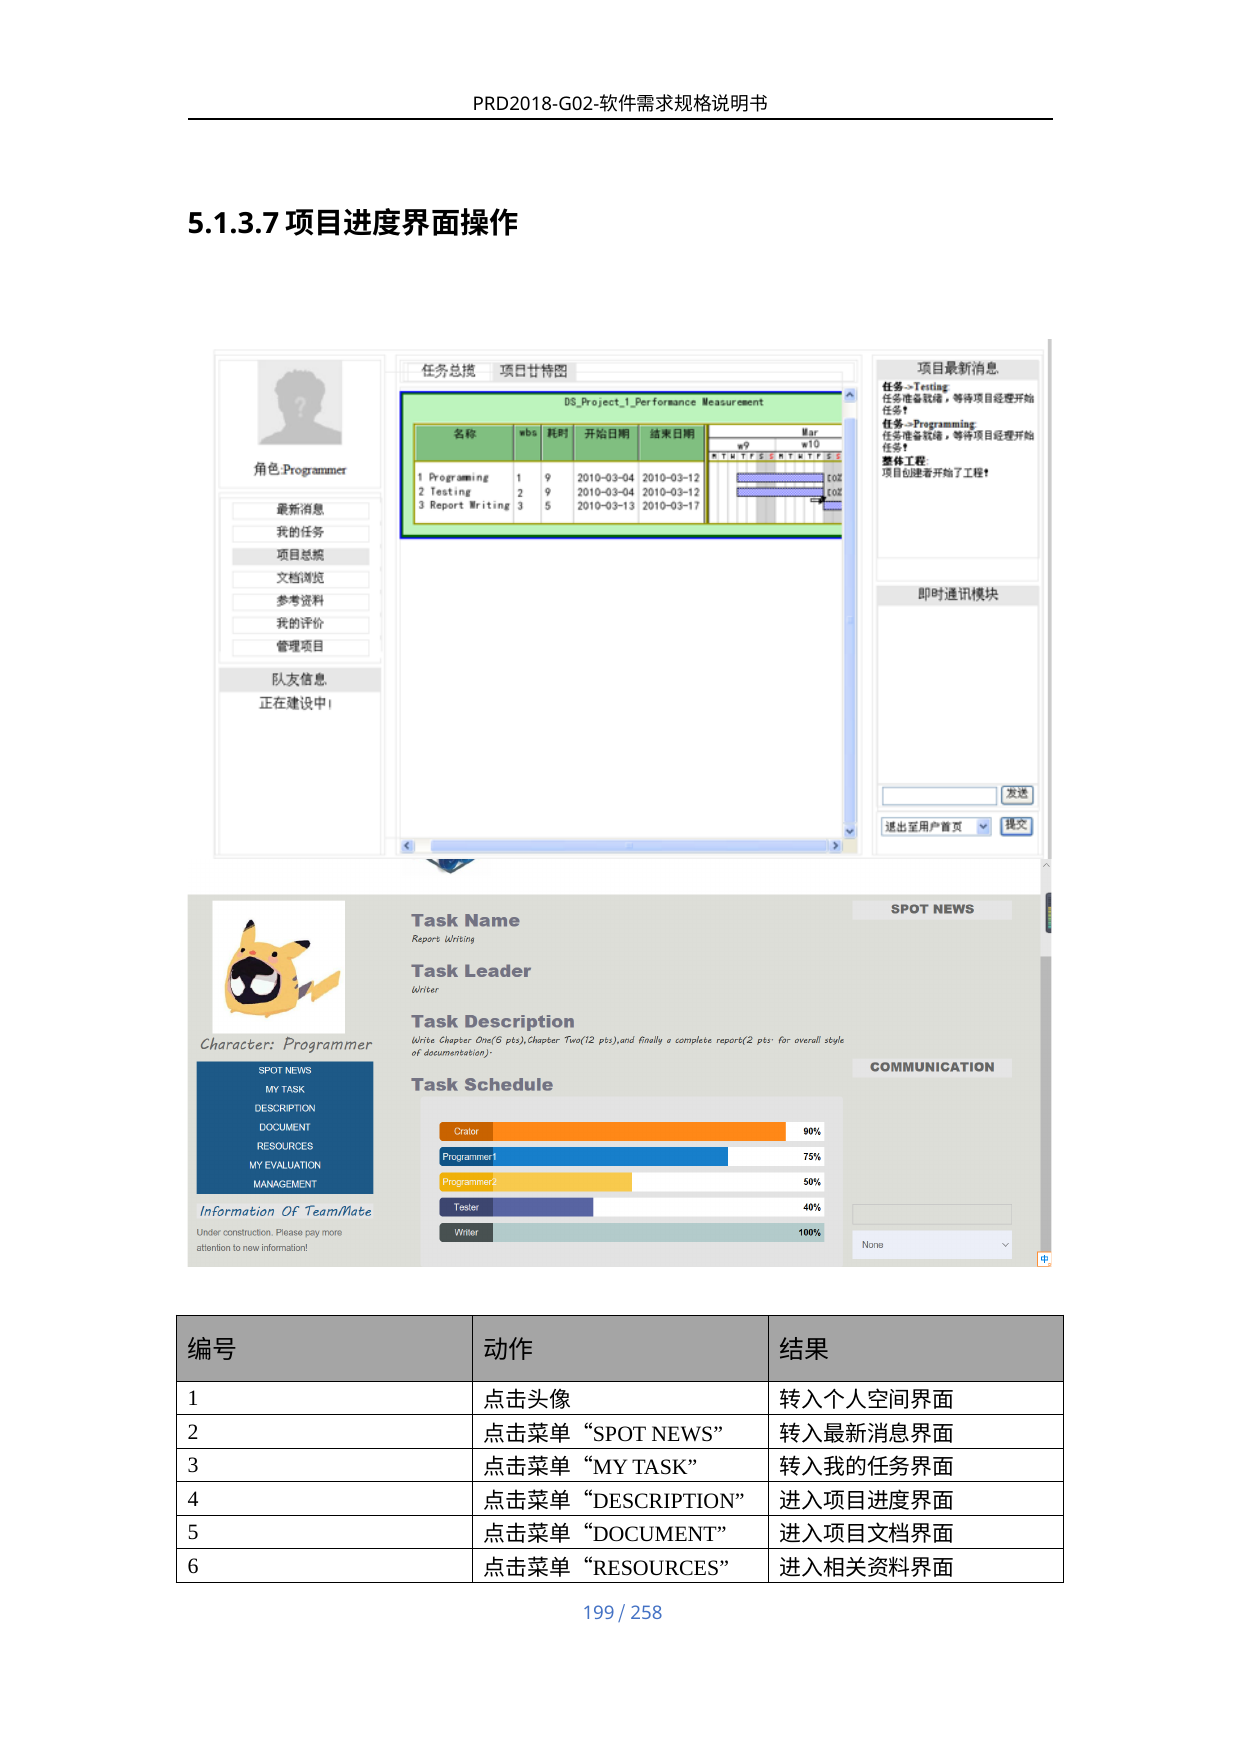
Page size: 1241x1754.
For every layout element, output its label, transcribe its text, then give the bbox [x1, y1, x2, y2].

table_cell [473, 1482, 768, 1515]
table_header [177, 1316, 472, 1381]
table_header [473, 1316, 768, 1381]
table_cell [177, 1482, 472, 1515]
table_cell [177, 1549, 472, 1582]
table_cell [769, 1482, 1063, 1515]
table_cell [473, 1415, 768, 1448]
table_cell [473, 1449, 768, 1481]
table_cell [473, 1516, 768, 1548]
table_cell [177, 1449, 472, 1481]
subtitle 5.1.3.7项目进度界面操作 [187, 188, 1053, 253]
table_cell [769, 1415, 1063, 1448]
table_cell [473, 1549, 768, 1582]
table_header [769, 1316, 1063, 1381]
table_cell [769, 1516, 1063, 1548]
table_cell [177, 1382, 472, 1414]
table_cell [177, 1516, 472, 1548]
picture [187, 339, 1052, 1267]
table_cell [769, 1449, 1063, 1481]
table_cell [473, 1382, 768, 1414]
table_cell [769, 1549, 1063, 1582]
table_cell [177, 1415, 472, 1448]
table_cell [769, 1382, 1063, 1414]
